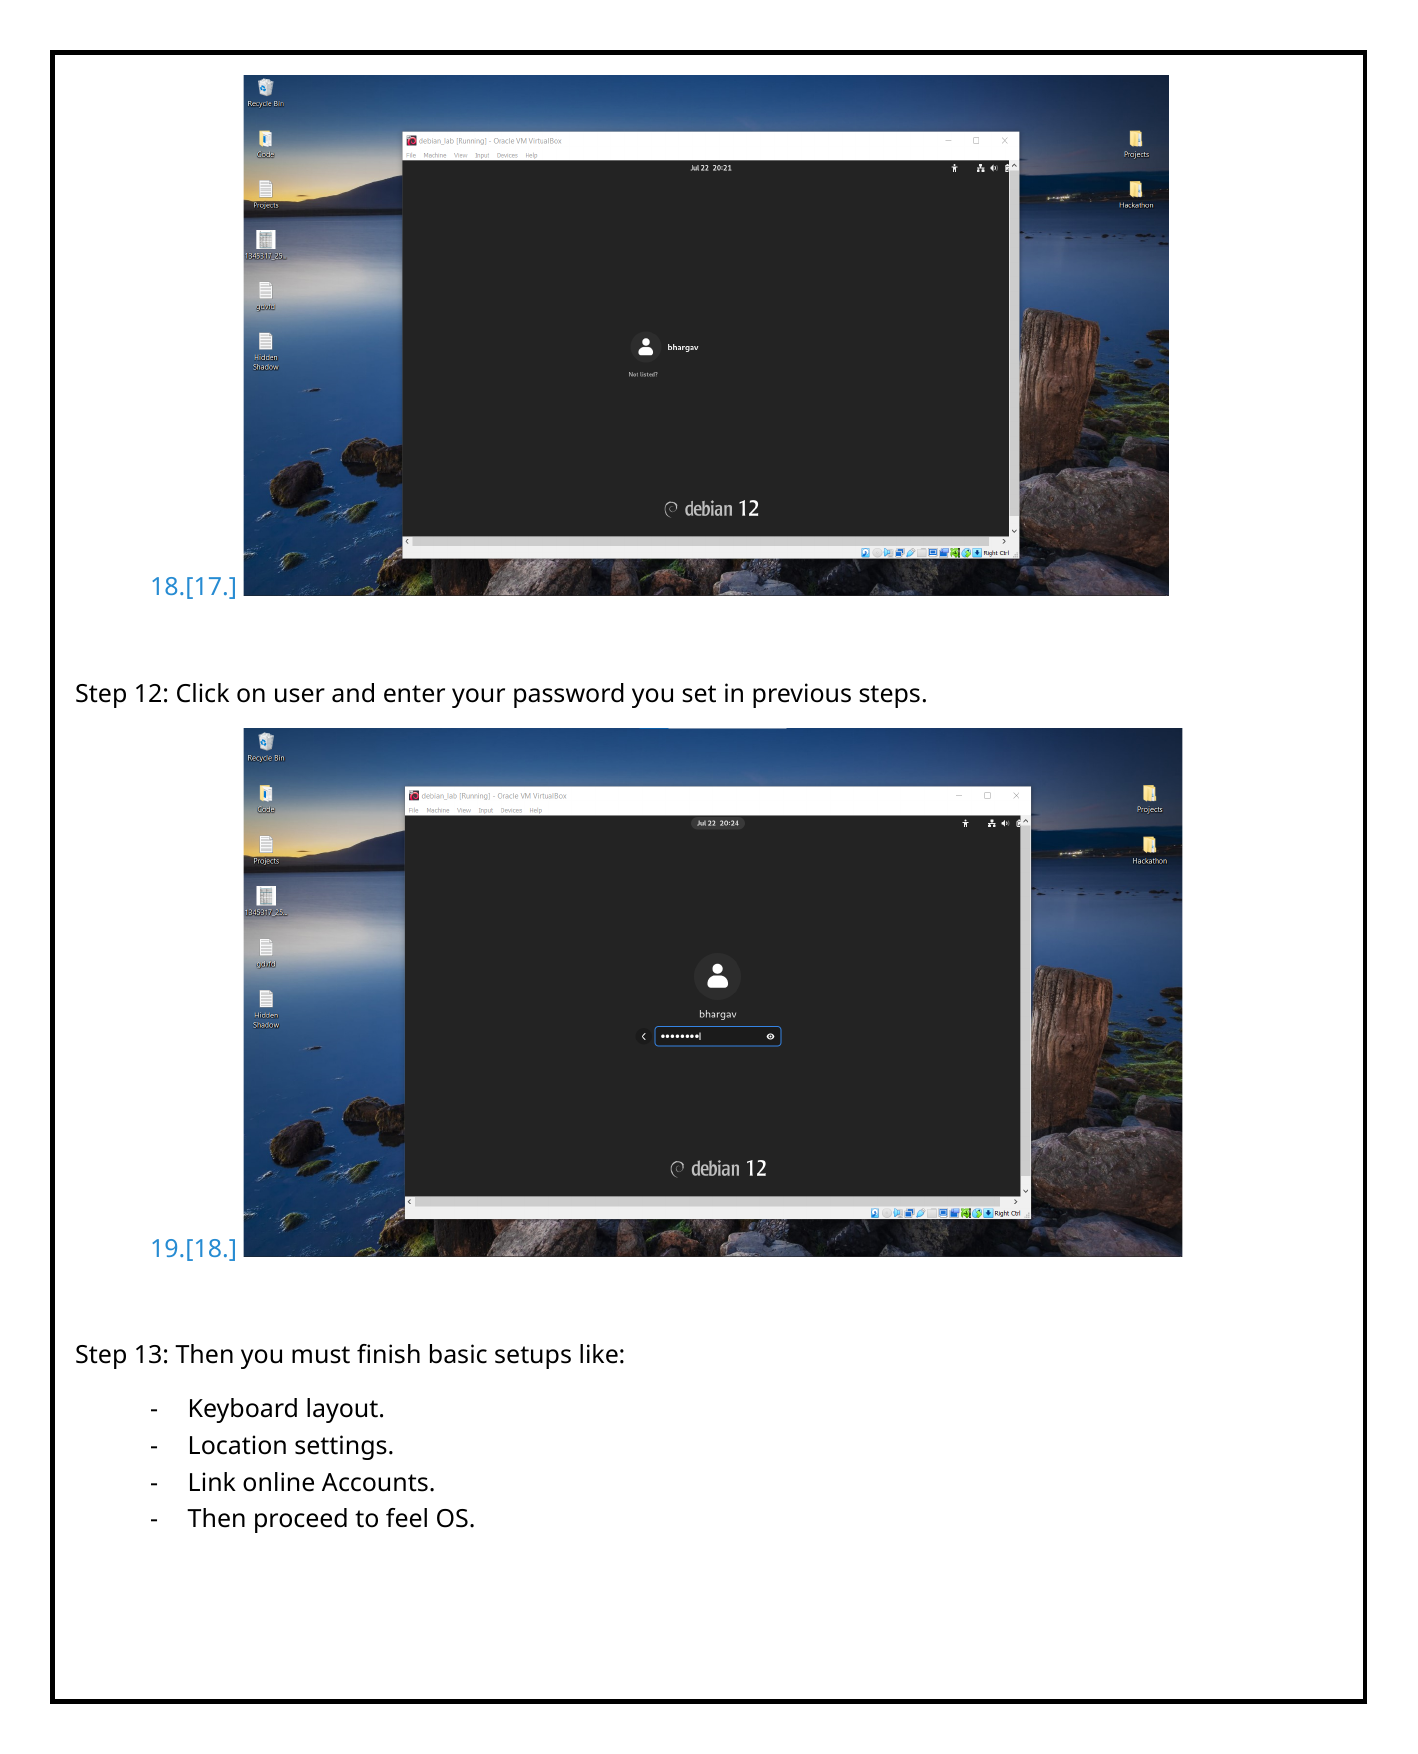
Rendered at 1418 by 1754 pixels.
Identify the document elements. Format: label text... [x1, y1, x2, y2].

list Location settings. [150, 1427, 1342, 1461]
list Keyboard layout. [150, 1391, 1342, 1425]
text Step 12: Click on user and enter your password you set in previous steps. [75, 676, 1342, 709]
text Step 13: Then you must finish basic setups like: [75, 1337, 1342, 1371]
list Then proceed to feel OS. [150, 1501, 1342, 1535]
list Link online Accounts. [150, 1464, 1342, 1498]
picture [243, 75, 1169, 596]
picture [243, 728, 1183, 1257]
